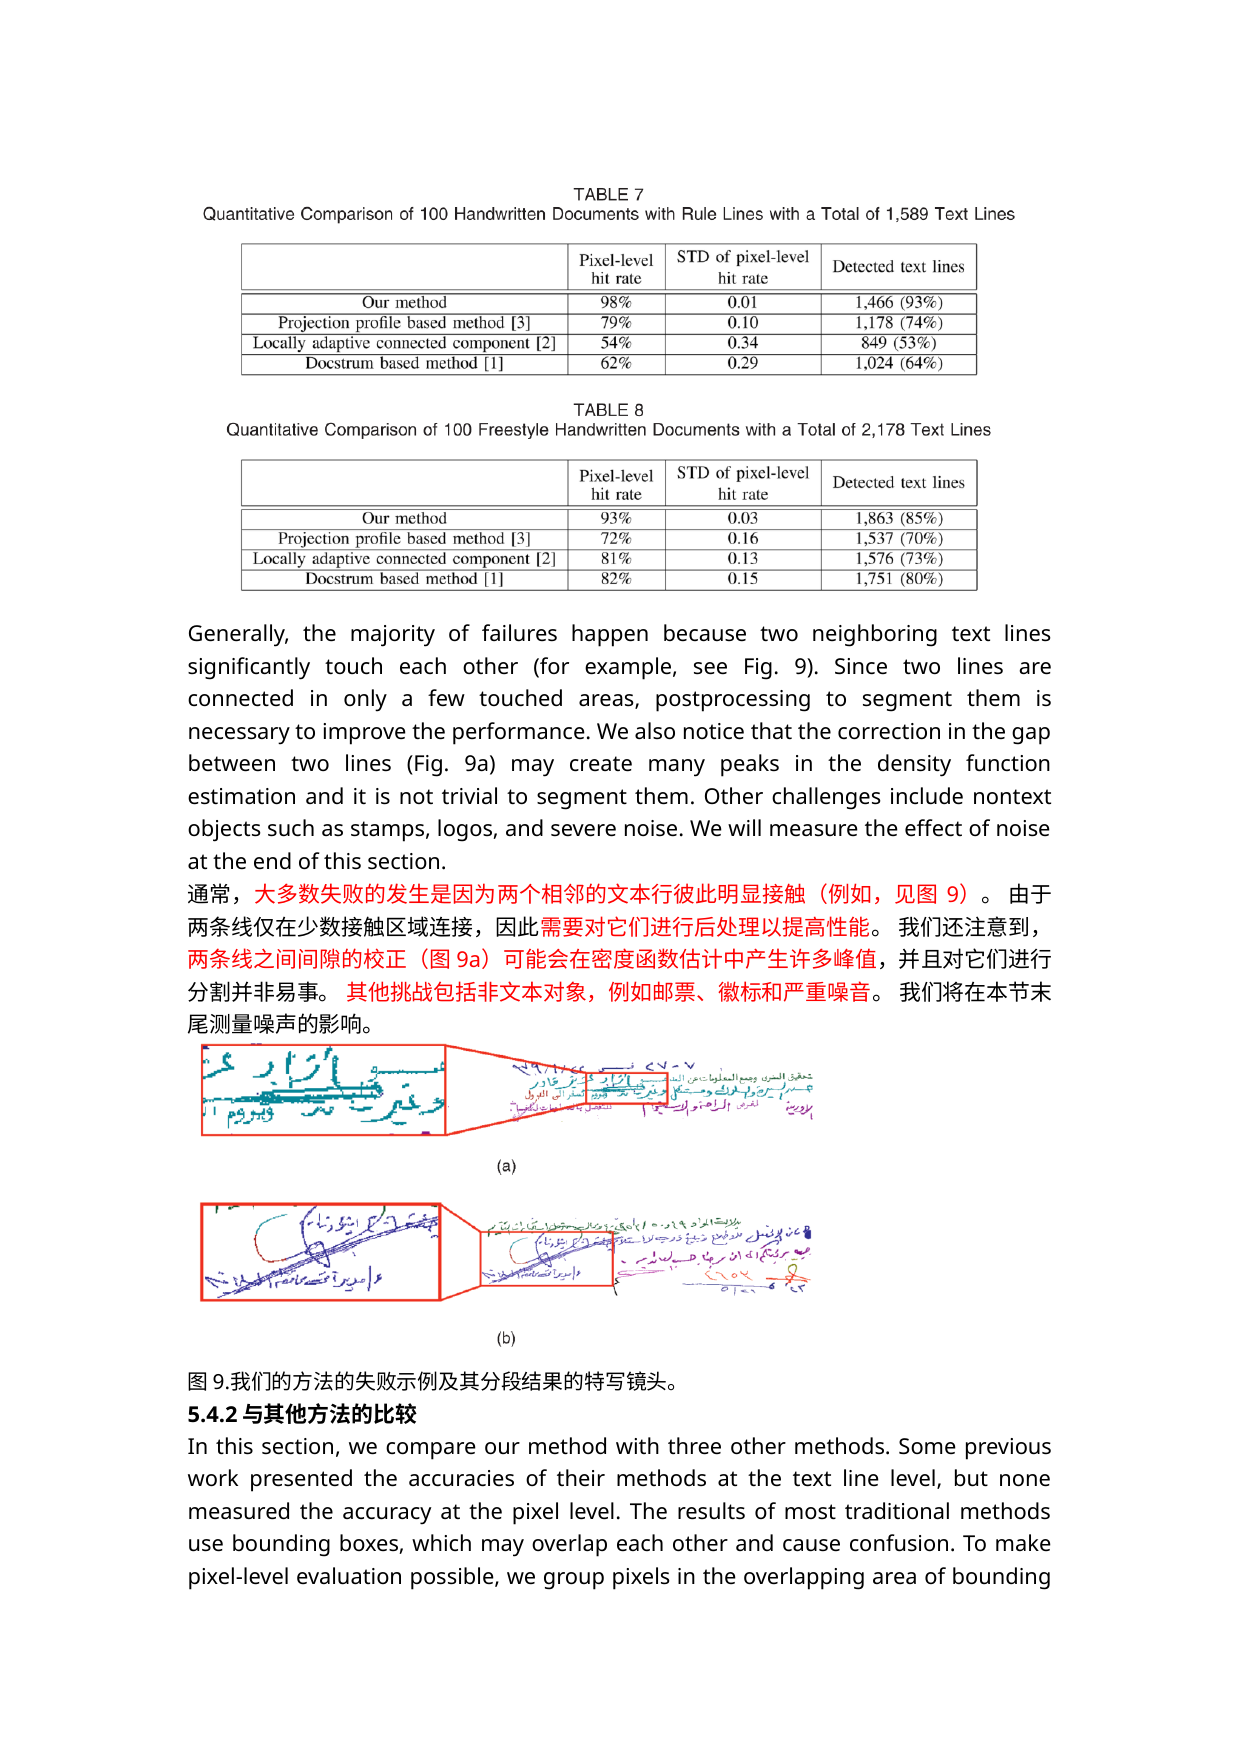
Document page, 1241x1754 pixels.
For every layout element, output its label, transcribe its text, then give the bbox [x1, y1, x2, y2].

text 图9.我们的方法的失败示例及其分段结果的特写镜头。 [187, 1364, 1053, 1397]
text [187, 1429, 1053, 1592]
text 5.4.2与其他方法的比较 [187, 1397, 1053, 1429]
picture [187, 1039, 839, 1359]
text 通常，大多数失败的发生是因为两个相邻的文本行彼此明显接触（例如，见图 9）。 由于两条线仅在少数接触区域连接，因此需要对它们进行后处理以提高性能。 我们还注意到，两条线之间间隙的校正（图 9a）可能会在密度函数估计中产生许多峰值，并且对它们进行分割并非易事。 其他挑战包括非文本对象，例如邮票、徽标和严重噪音。 我们将在本节末尾测量噪声的影响。 [187, 877, 1053, 1039]
text Generally, the majority of failures happen because two neighboring text lines significantly touch each other (for example, see Fig. 9). Since two lines are connected in only a few touched areas, postprocessing to segment them is necessary to improve the performance. We also notice that the correction in the gap between two lines (Fig. 9a) may create many peaks in the density function estimation and it is not trivial to segment them. Other challenges include nontext objects such as stamps, logos, and severe noise. We will measure the effect of noise at the end of this section. [187, 617, 1053, 877]
picture [187, 162, 1052, 598]
